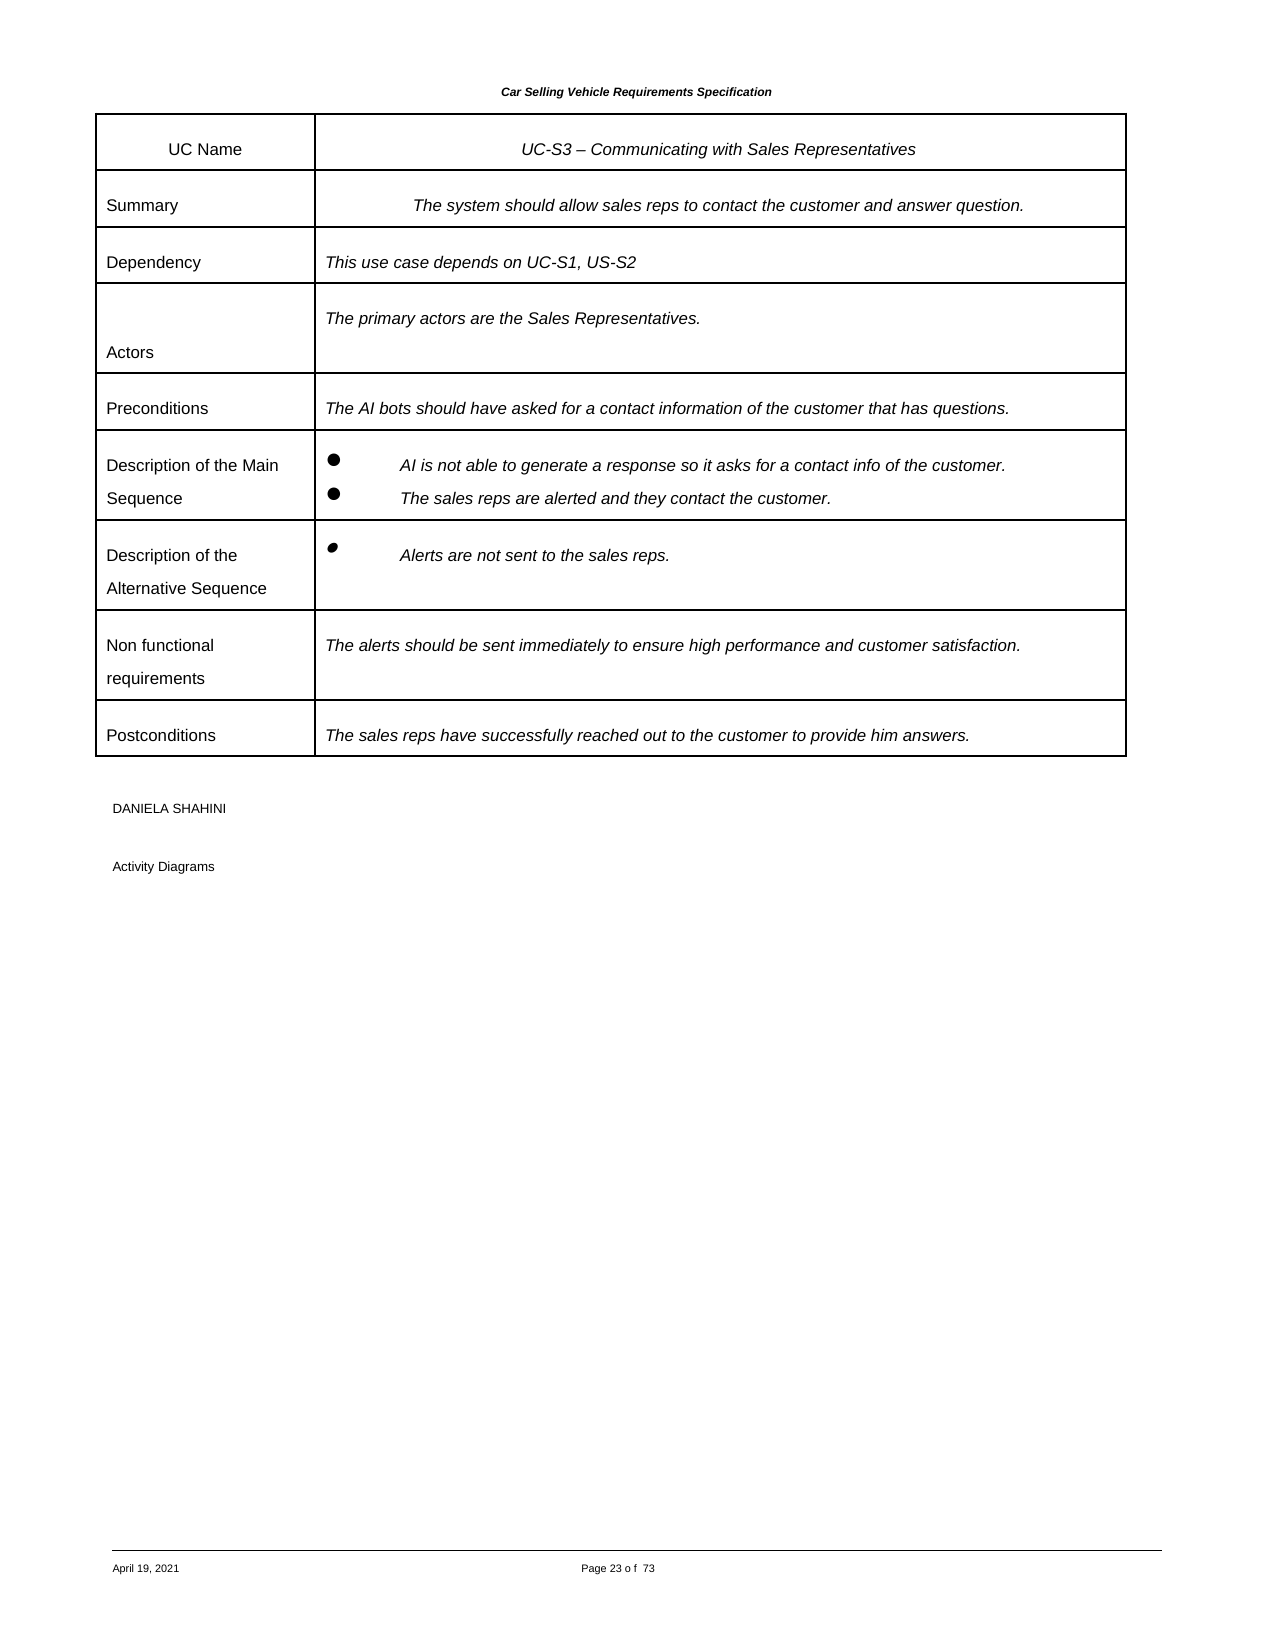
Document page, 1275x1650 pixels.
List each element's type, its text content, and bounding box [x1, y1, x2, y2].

table_cell AI is not able to generate a response so it asks for a contact info of the customer. The sales reps are alerted and they contact the customer. [316, 431, 1125, 518]
table_cell The system should allow sales reps to contact the customer and answer question. [316, 171, 1125, 226]
table_cell Postconditions [97, 701, 314, 755]
text Activity Diagrams [112, 848, 1162, 874]
table_header UC Name [97, 115, 314, 169]
table_cell The AI bots should have asked for a contact information of the customer that has questions. [316, 374, 1125, 428]
table_cell The sales reps have successfully reached out to the customer to provide him answers. [316, 701, 1125, 755]
table_cell The alerts should be sent immediately to ensure high performance and customer satisfaction. [316, 611, 1125, 698]
table_cell The primary actors are the Sales Representatives. [316, 284, 1125, 372]
table_cell This use case depends on UC-S1, US-S2 [316, 228, 1125, 282]
table_cell Non functional requirements [97, 611, 314, 698]
text DANIELA SHAHINI [112, 790, 1162, 817]
table_cell Summary [97, 171, 314, 226]
table_cell Preconditions [97, 374, 314, 428]
table_cell Actors [97, 284, 314, 372]
table_cell Description of the Main Sequence [97, 431, 314, 518]
table_cell Alerts are not sent to the sales reps. [316, 521, 1125, 608]
table_cell Description of the Alternative Sequence [97, 521, 314, 608]
table_header UC-S3 – Communicating with Sales Representatives [316, 115, 1125, 169]
table_cell Dependency [97, 228, 314, 282]
